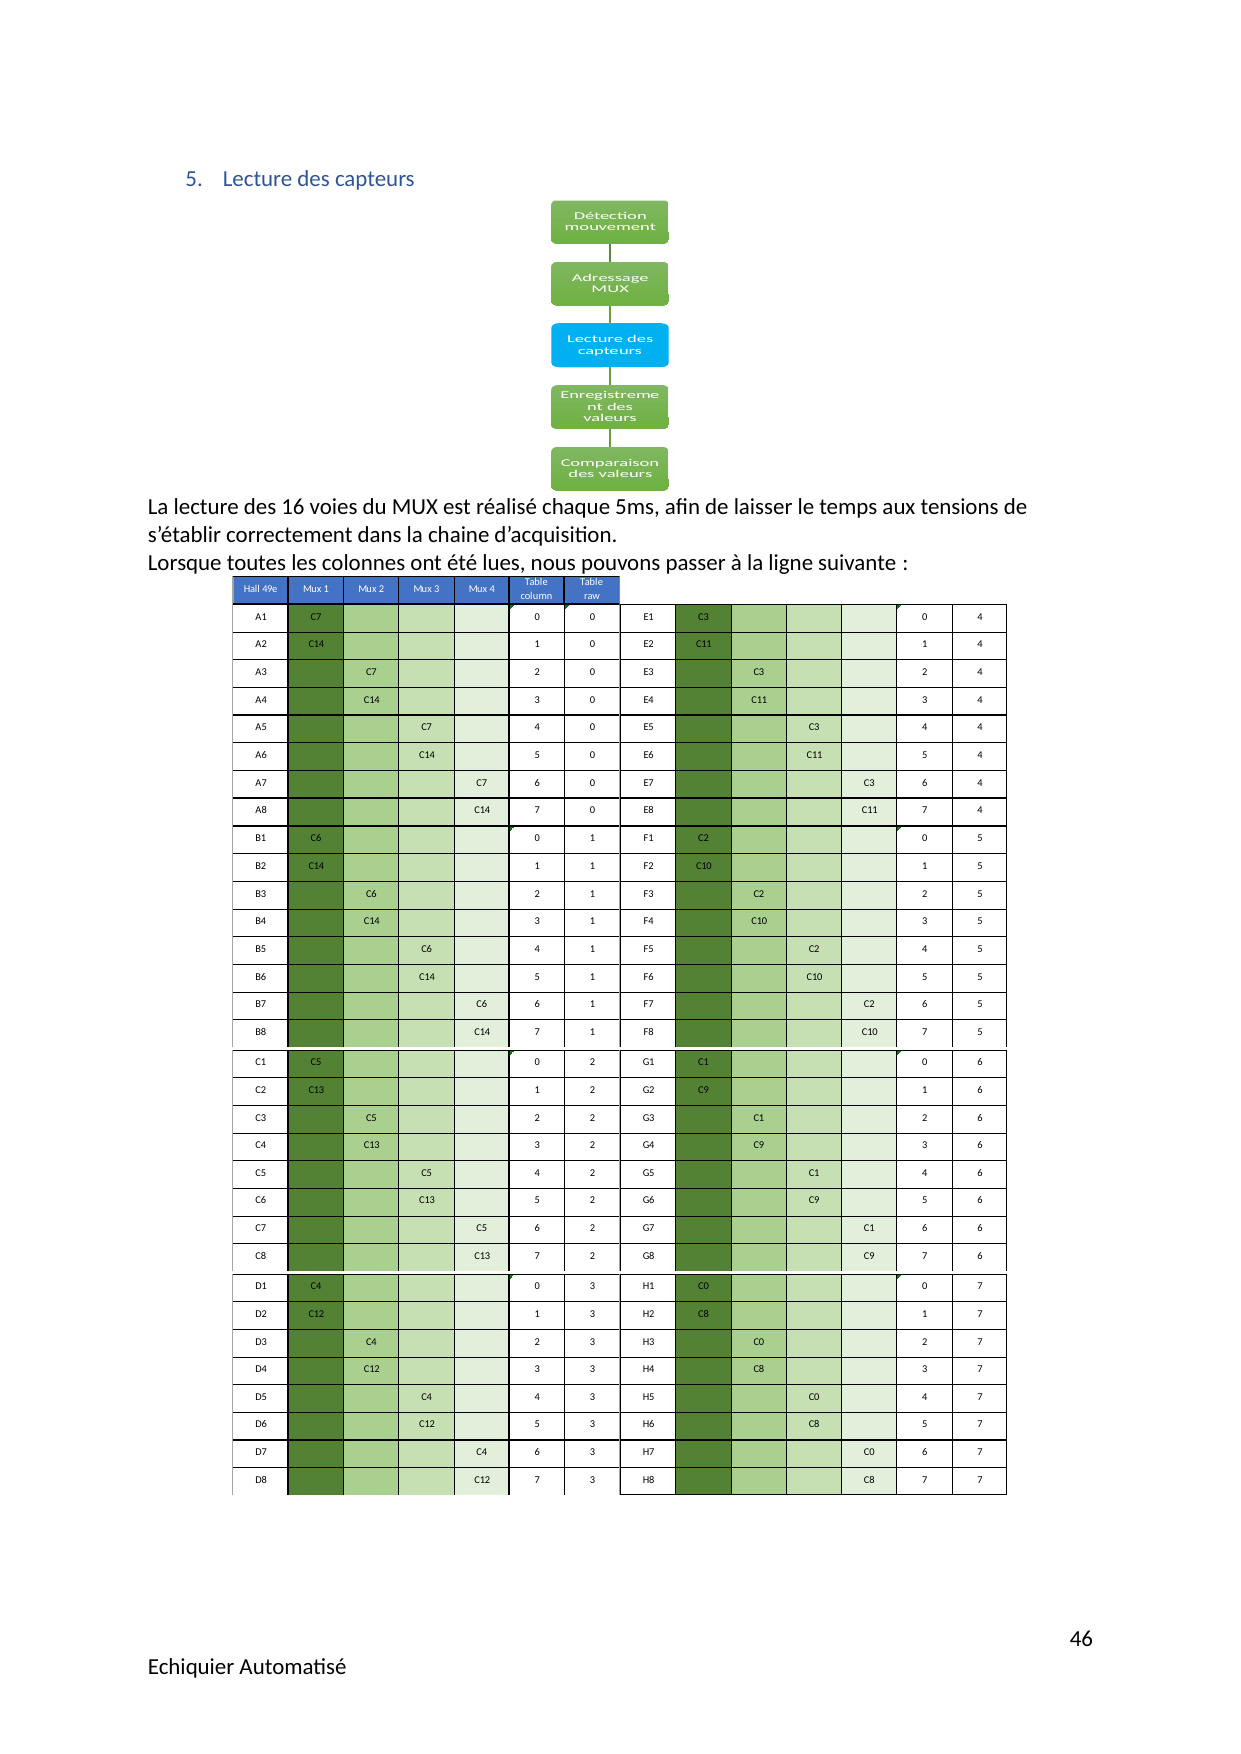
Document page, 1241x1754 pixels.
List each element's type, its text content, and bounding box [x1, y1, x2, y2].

text La lecture des 16 voies du MUX est réalisé chaque 5ms, afin de laisser le temps aux tensions de s’établir correctement dans la chaine d’acquisition. [148, 492, 1093, 548]
text Lorsque toutes les colonnes ont été lues, nous pouvons passer à la ligne suivante : [148, 548, 1093, 576]
subtitle Lecture des capteurs [185, 164, 1093, 192]
